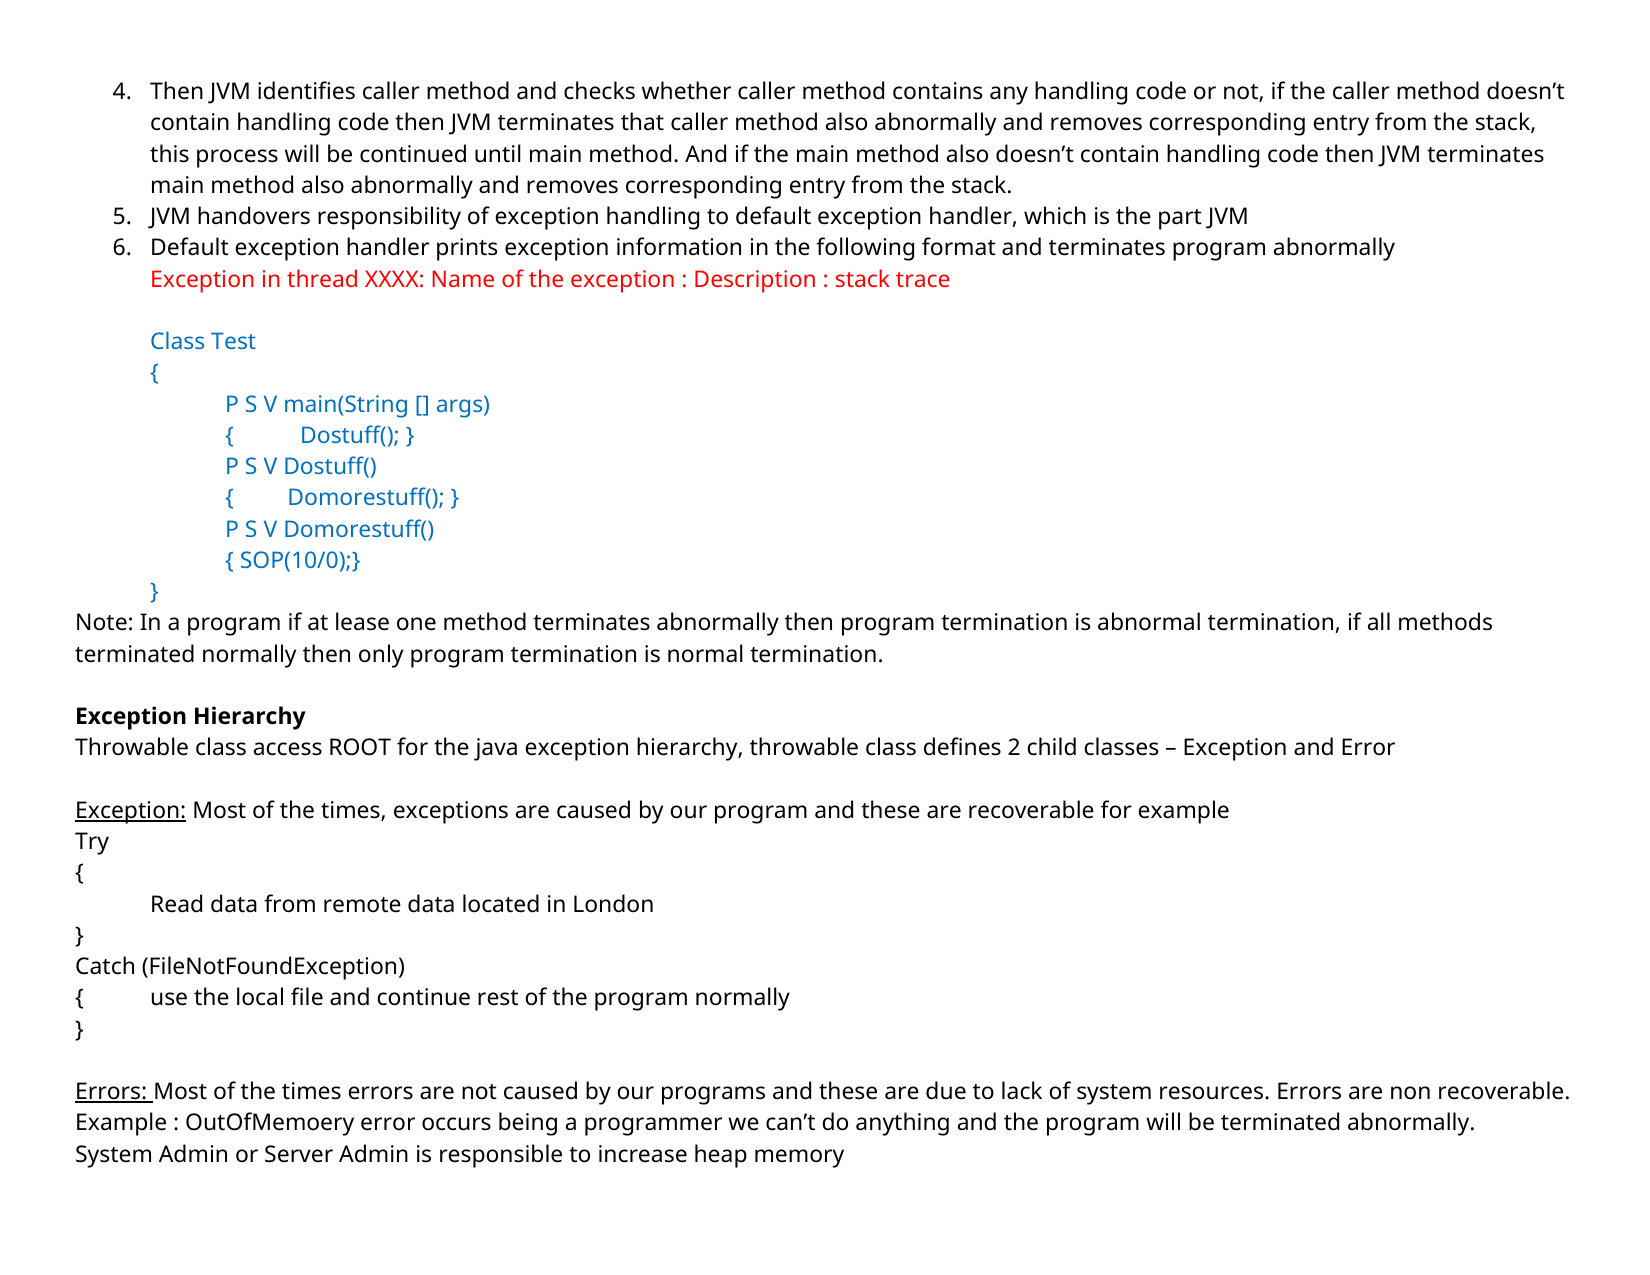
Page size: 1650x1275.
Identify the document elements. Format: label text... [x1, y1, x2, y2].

text } [75, 919, 1575, 950]
text Exception Hierarchy [75, 700, 1575, 731]
list JVM handovers responsibility of exception handling to default exception handler, which is the part JVM [112, 200, 1575, 231]
text { [75, 856, 1575, 887]
text { SOP(10/0);} [150, 544, 1575, 575]
text Exception: Most of the times, exceptions are caused by our program and these are recoverable for example [75, 794, 1575, 825]
text P S V main(String [] args) [150, 387, 1575, 419]
text P S V Dostuff() [150, 450, 1575, 481]
text { [150, 356, 1575, 387]
text Errors: Most of the times errors are not caused by our programs and these are due to lack of system resources. Errors are non recoverable. Example : OutOfMemoery error occurs being a programmer we can’t do anything and the program will be terminated abnormally. [75, 1075, 1575, 1137]
text Throwable class access ROOT for the java exception hierarchy, throwable class defines 2 child classes – Exception and Error [75, 731, 1575, 762]
text Class Test [150, 325, 1575, 356]
text } [150, 575, 1575, 606]
text { use the local file and continue rest of the program normally [75, 981, 1575, 1012]
list Default exception handler prints exception information in the following format and terminates program abnormally [112, 231, 1575, 262]
text Catch (FileNotFoundException) [75, 950, 1575, 981]
text System Admin or Server Admin is responsible to increase heap memory [75, 1137, 1575, 1169]
text P S V Domorestuff() [150, 512, 1575, 544]
text { Domorestuff(); } [150, 481, 1575, 512]
text Note: In a program if at lease one method terminates abnormally then program termination is abnormal termination, if all methods terminated normally then only program termination is normal termination. [75, 606, 1575, 669]
text Read data from remote data located in London [75, 887, 1575, 919]
text } [75, 1012, 1575, 1044]
text { Dostuff(); } [150, 419, 1575, 450]
text Exception in thread XXXX: Name of the exception : Description : stack trace [150, 262, 1575, 294]
list Then JVM identifies caller method and checks whether caller method contains any handling code or not, if the caller method doesn’t contain handling code then JVM terminates that caller method also abnormally and removes corresponding entry from the stack, this process will be continued until main method. And if the main method also doesn’t contain handling code then JVM terminates main method also abnormally and removes corresponding entry from the stack. [112, 75, 1575, 200]
text Try [75, 825, 1575, 856]
